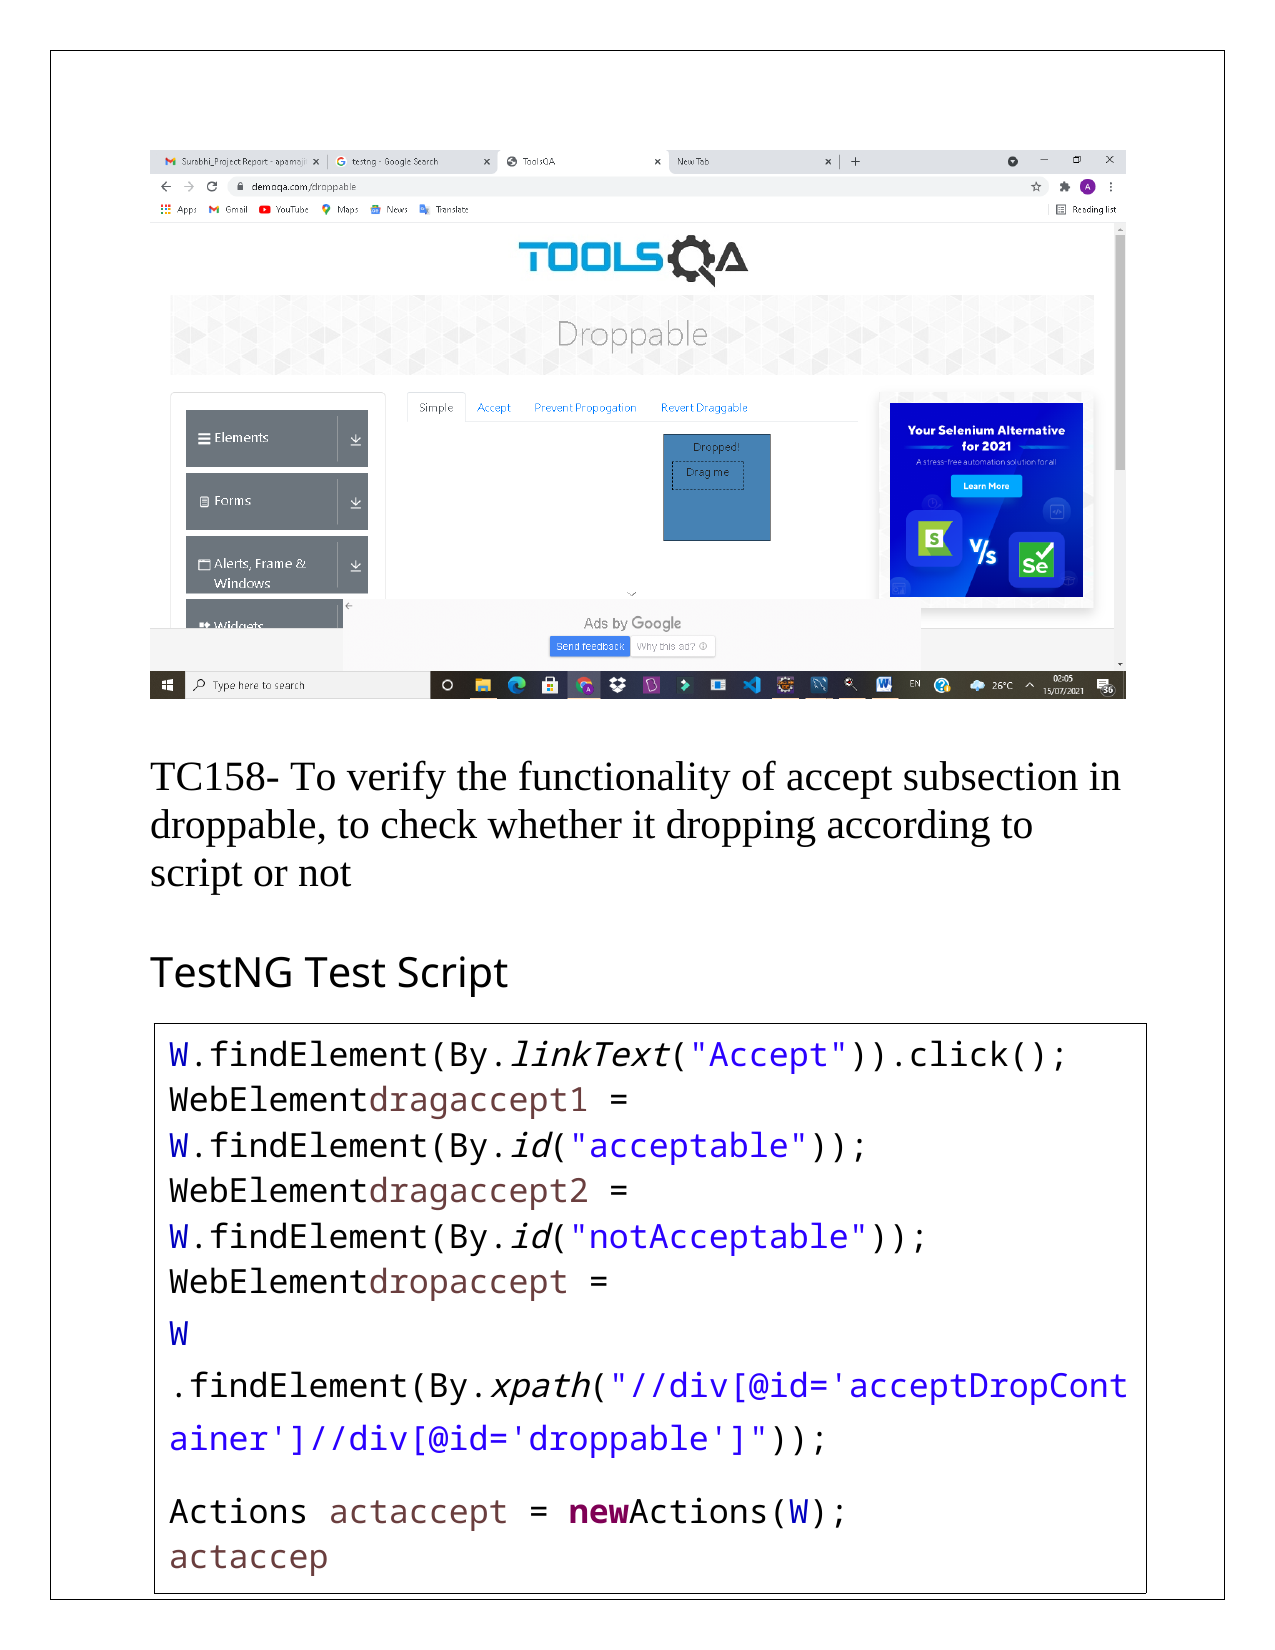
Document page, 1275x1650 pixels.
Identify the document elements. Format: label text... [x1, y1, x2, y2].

picture [150, 150, 1126, 699]
text TC158- To verify the functionality of accept subsection in droppable, to check whether it dropping according to script or not [150, 751, 1125, 895]
text TestNG Test Script [150, 943, 1125, 1000]
